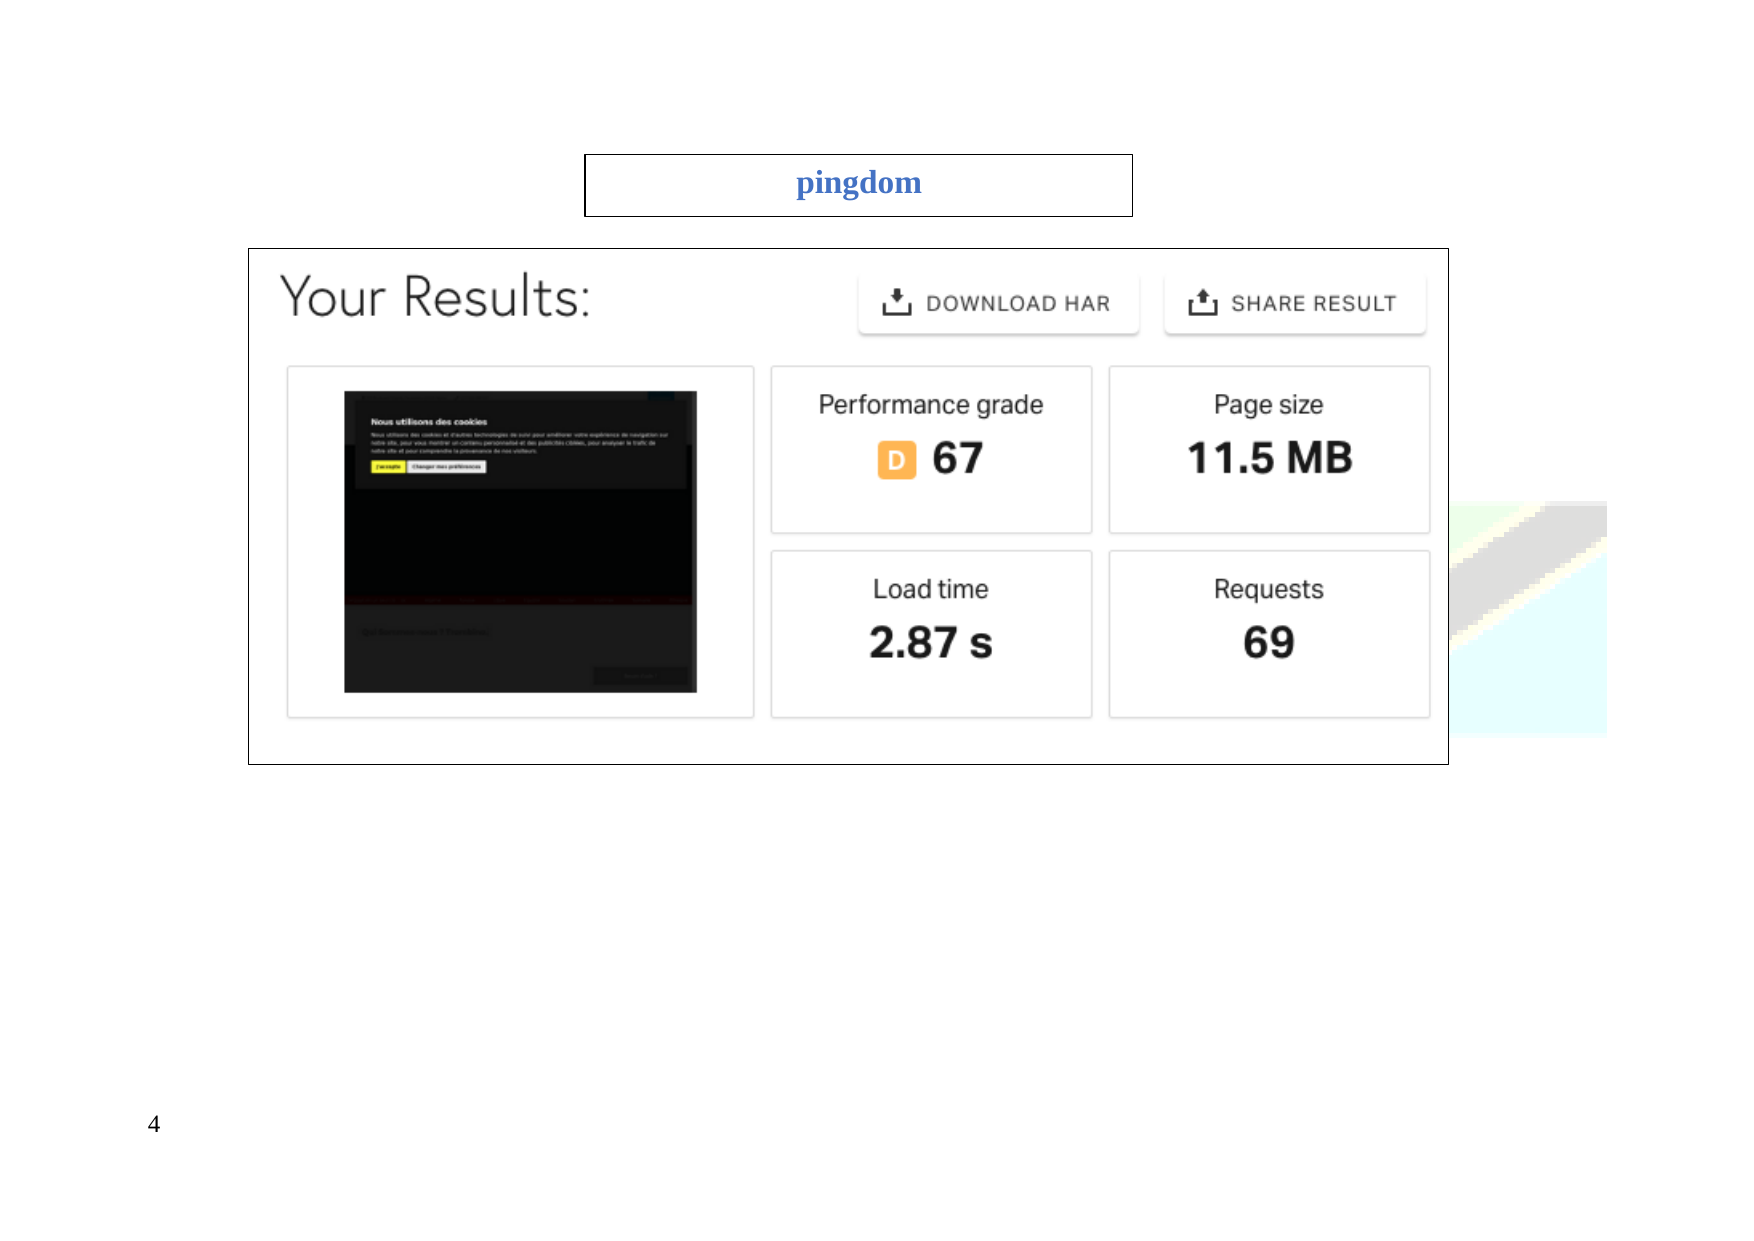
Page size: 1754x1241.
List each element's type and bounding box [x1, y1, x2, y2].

picture [263, 256, 1439, 730]
